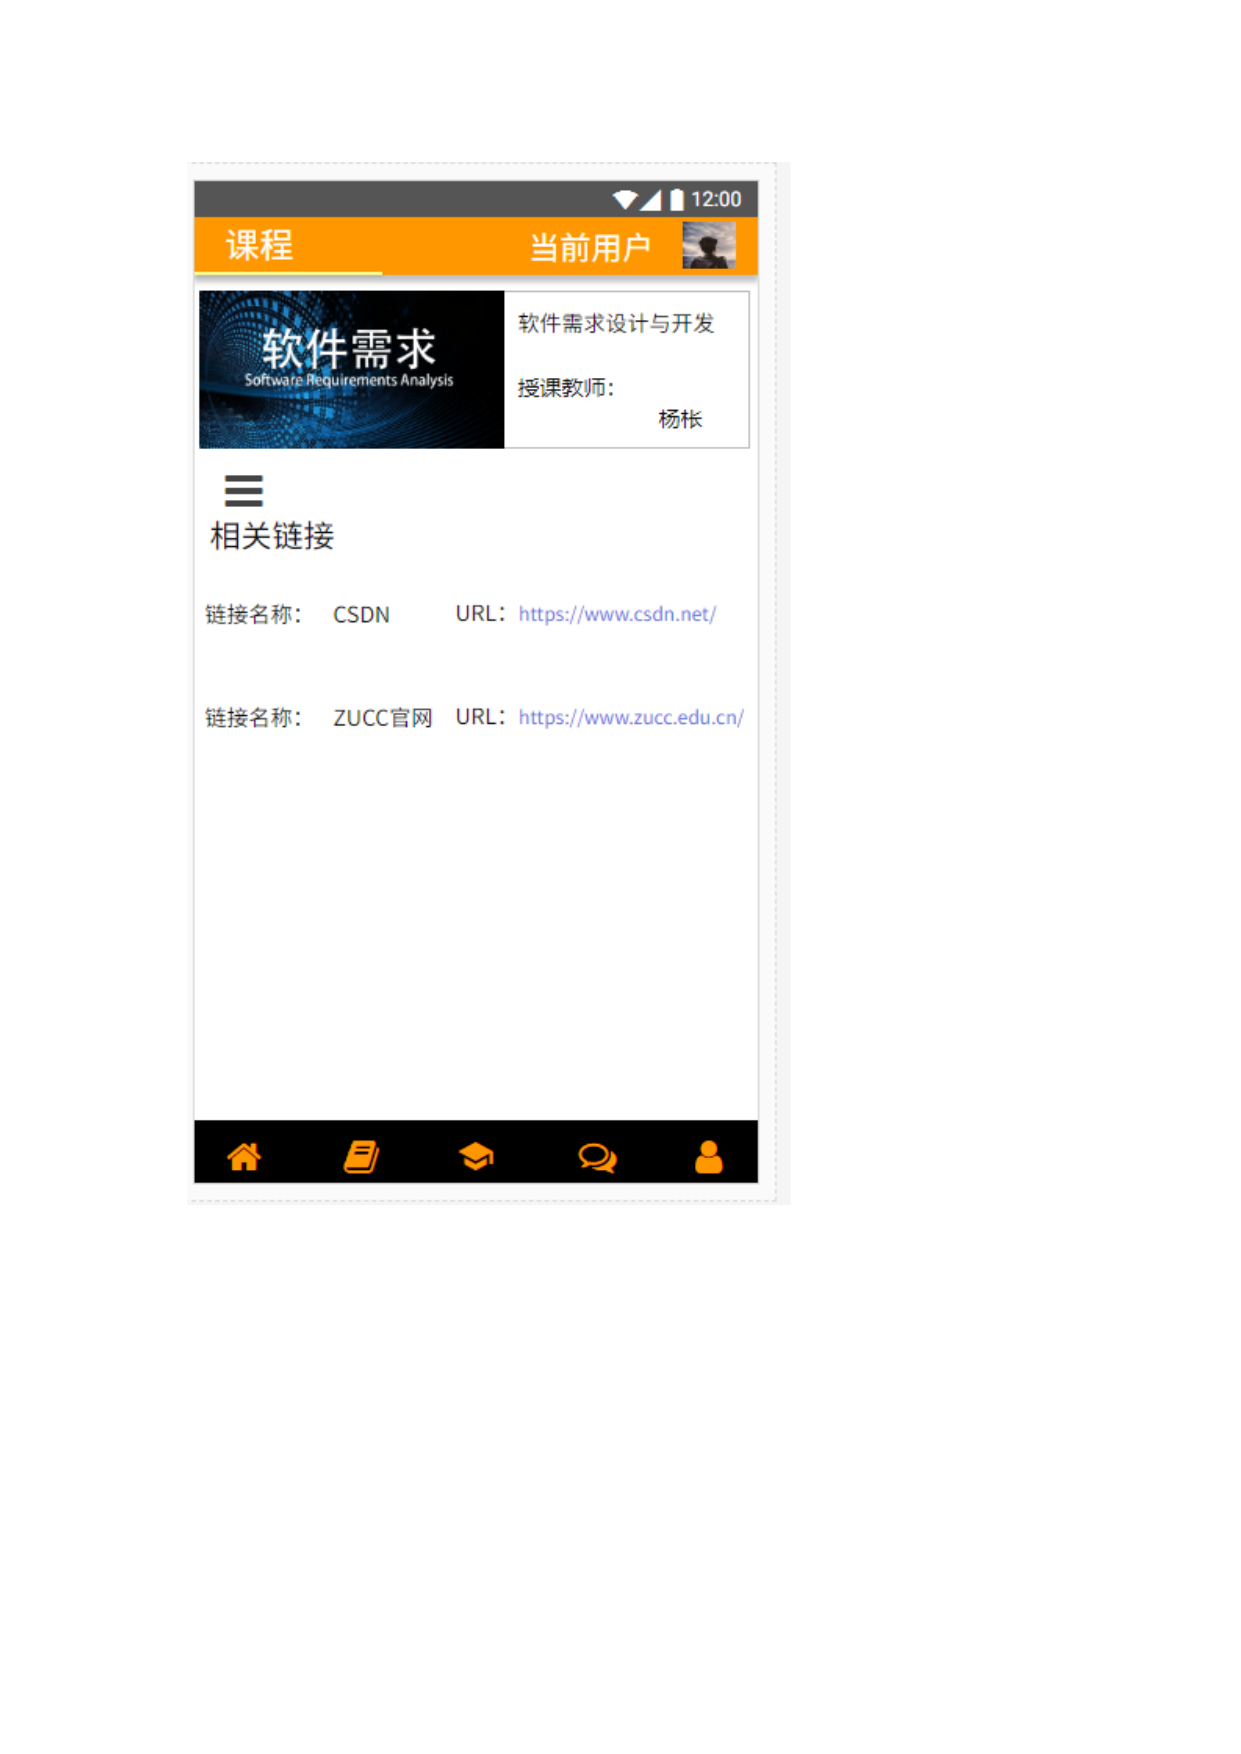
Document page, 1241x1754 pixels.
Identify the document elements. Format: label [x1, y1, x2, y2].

picture [187, 162, 791, 1205]
